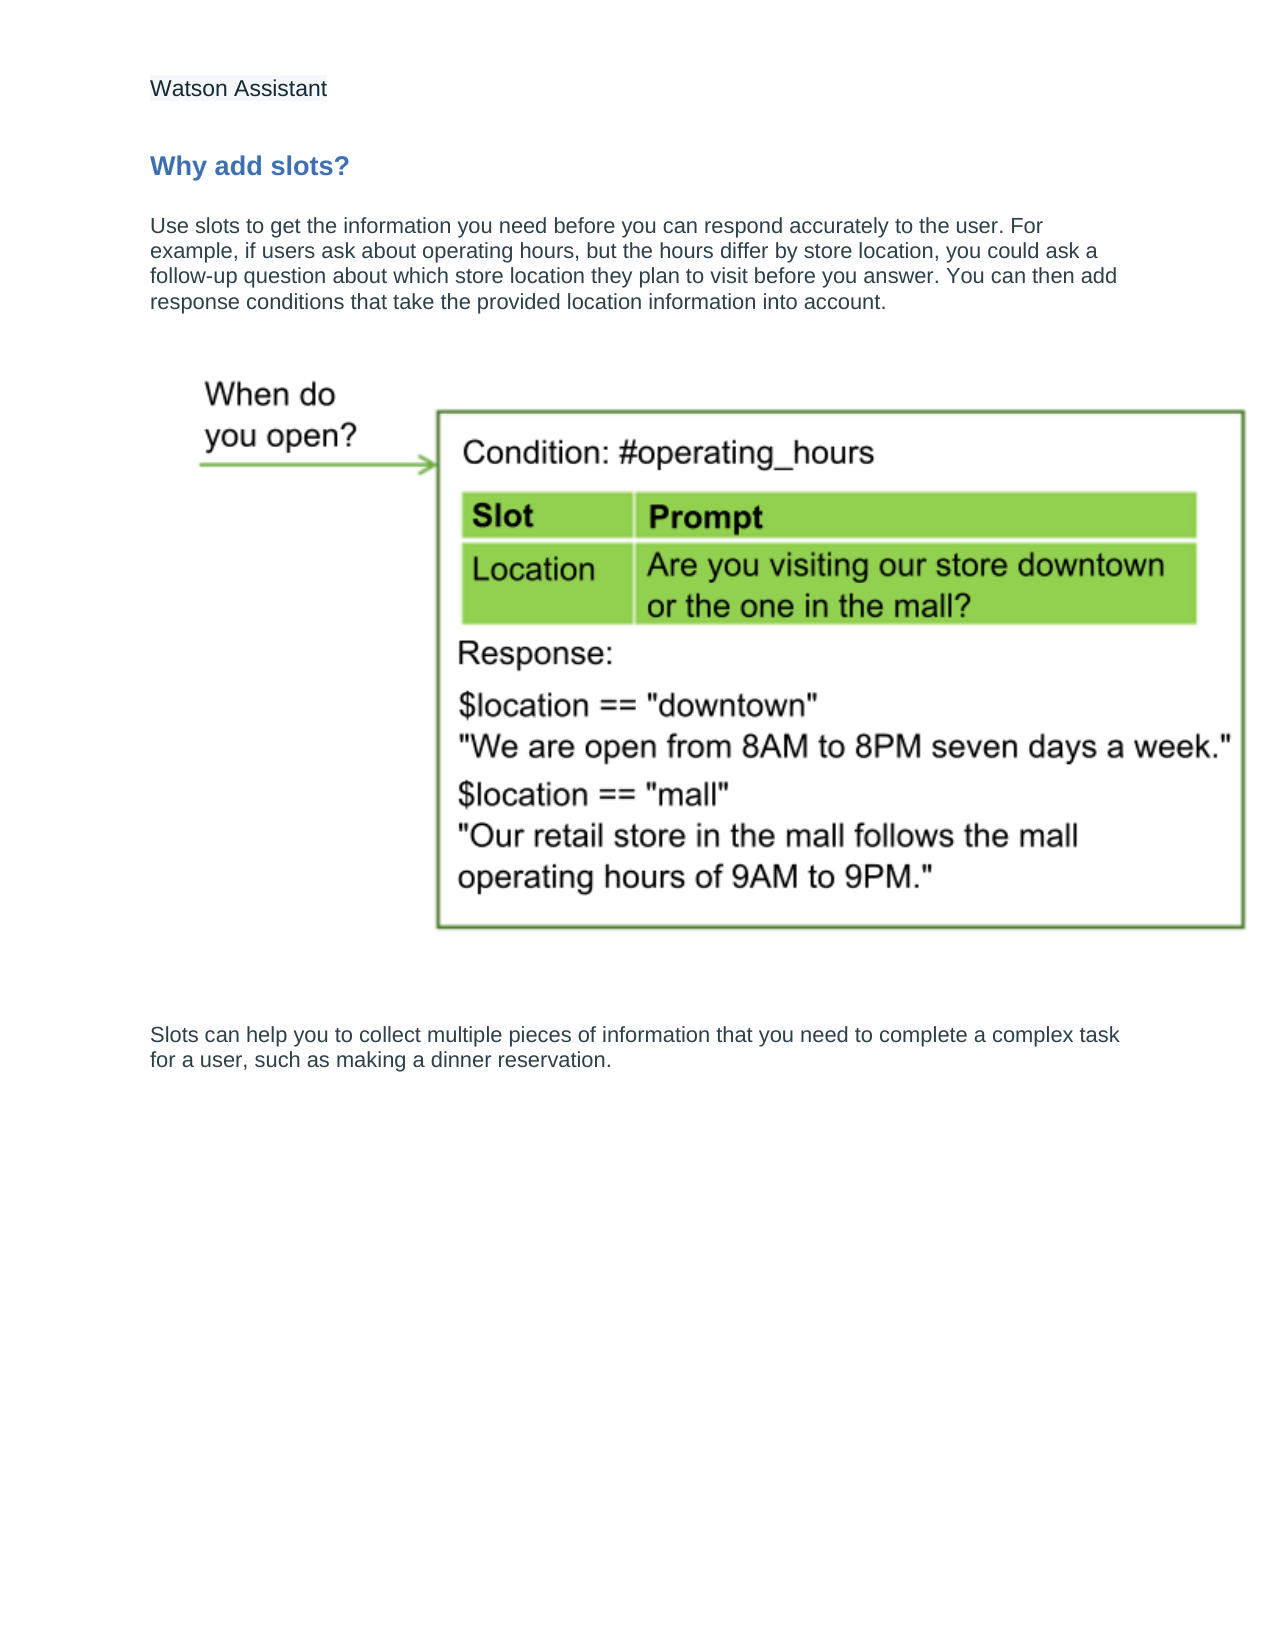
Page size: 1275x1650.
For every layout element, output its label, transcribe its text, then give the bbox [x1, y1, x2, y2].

text Slots can help you to collect multiple pieces of information that you need to complete a complex task for a user, such as making a dinner reservation. [150, 1022, 1125, 1072]
subtitle Why add slots? [150, 150, 1125, 181]
picture [150, 342, 1275, 993]
text Use slots to get the information you need before you can respond accurately to the user. For example, if users ask about operating hours, but the hours differ by store location, you could ask a follow-up question about which store location they plan to visit before you answer. You can then add response conditions that take the provided location information into account. [150, 213, 1125, 314]
